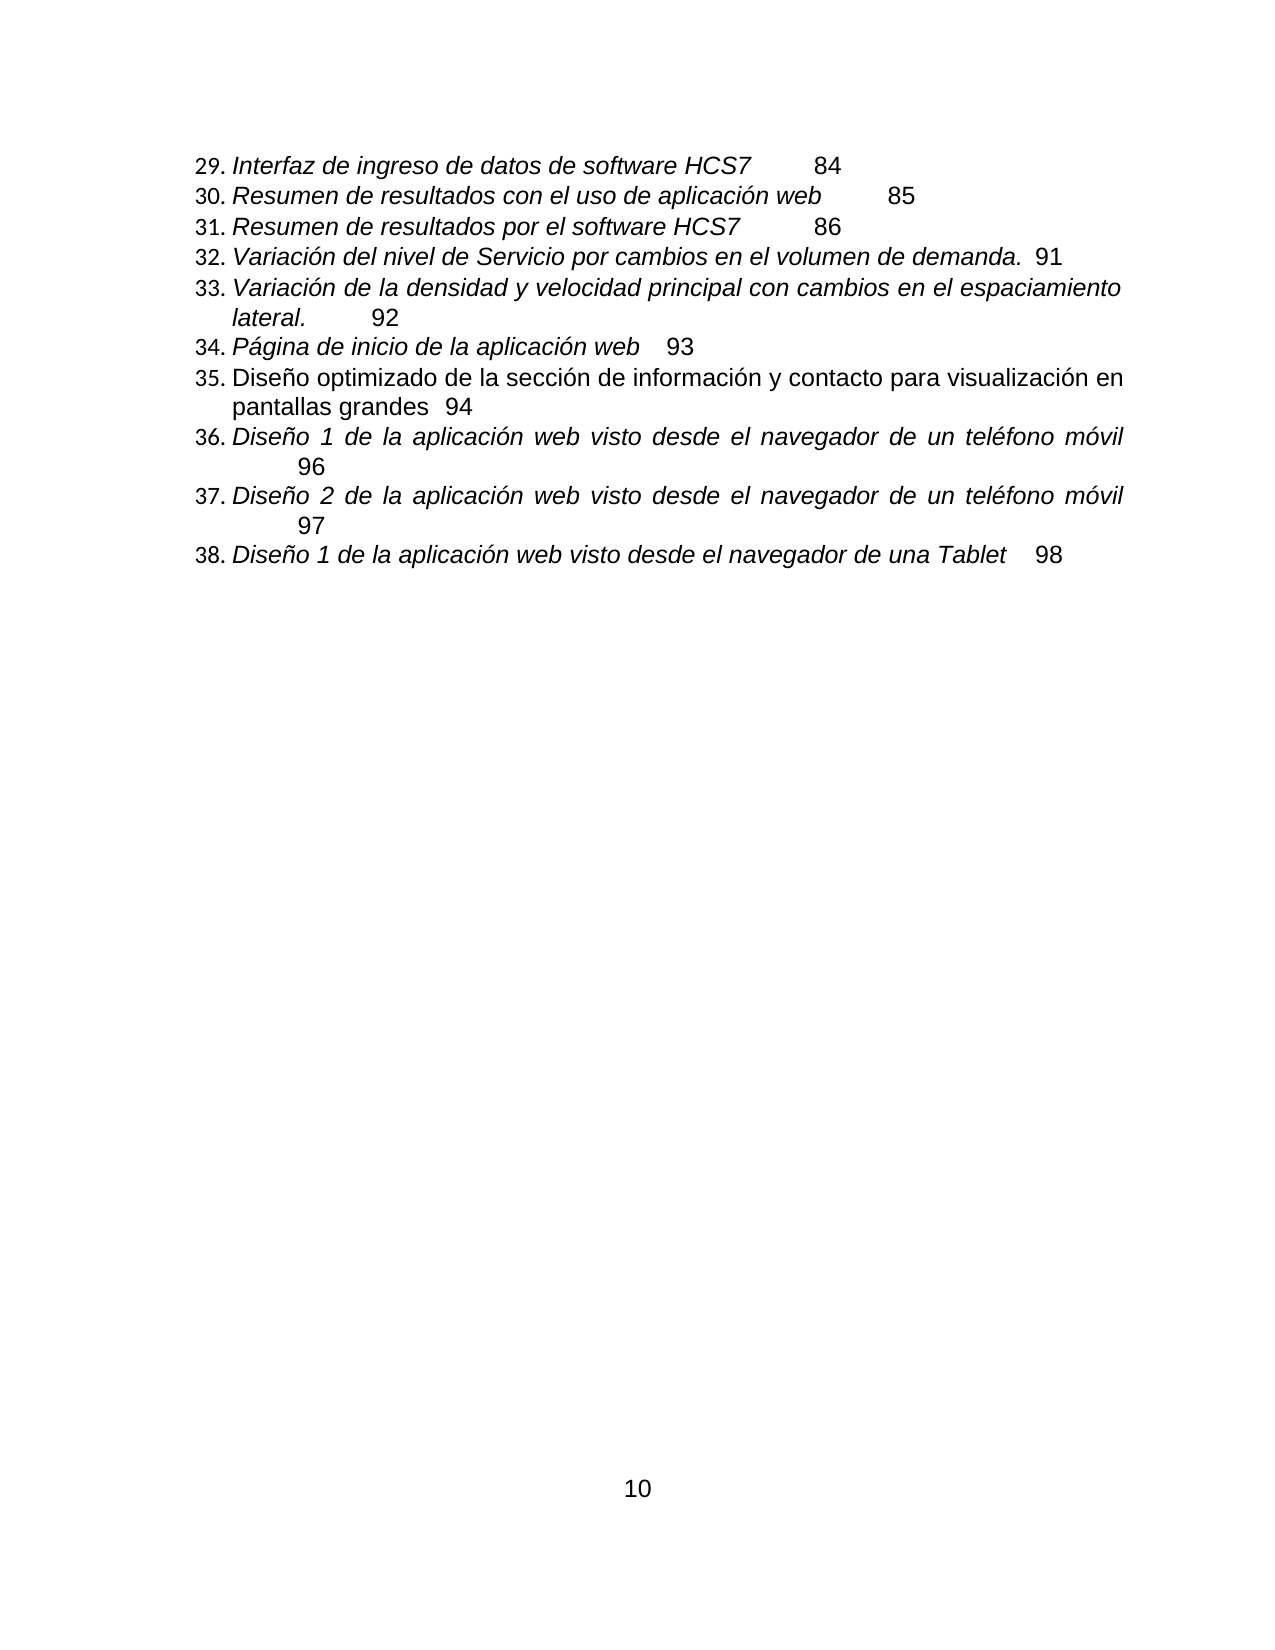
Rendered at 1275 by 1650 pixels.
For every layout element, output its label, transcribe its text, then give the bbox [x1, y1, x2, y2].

list Diseño optimizado de la sección de información y contacto para visualización en pantallas grandes 94 [194, 362, 1125, 421]
list Variación de la densidad y velocidad principal con cambios en el espaciamiento lateral. 92 [194, 272, 1125, 331]
list Interfaz de ingreso de datos de software HCS7 84 [194, 150, 1125, 181]
list Variación del nivel de Servicio por cambios en el volumen de demanda. 91 [194, 242, 1125, 272]
list Diseño 1 de la aplicación web visto desde el navegador de una Tablet 98 [194, 540, 1125, 570]
list Diseño 2 de la aplicación web visto desde el navegador de un teléfono móvil 97 [194, 480, 1125, 540]
list Diseño 1 de la aplicación web visto desde el navegador de un teléfono móvil 96 [194, 421, 1125, 480]
list Resumen de resultados por el software HCS7 86 [194, 211, 1125, 242]
list Página de inicio de la aplicación web 93 [194, 331, 1125, 362]
list Resumen de resultados con el uso de aplicación web 85 [194, 181, 1125, 211]
